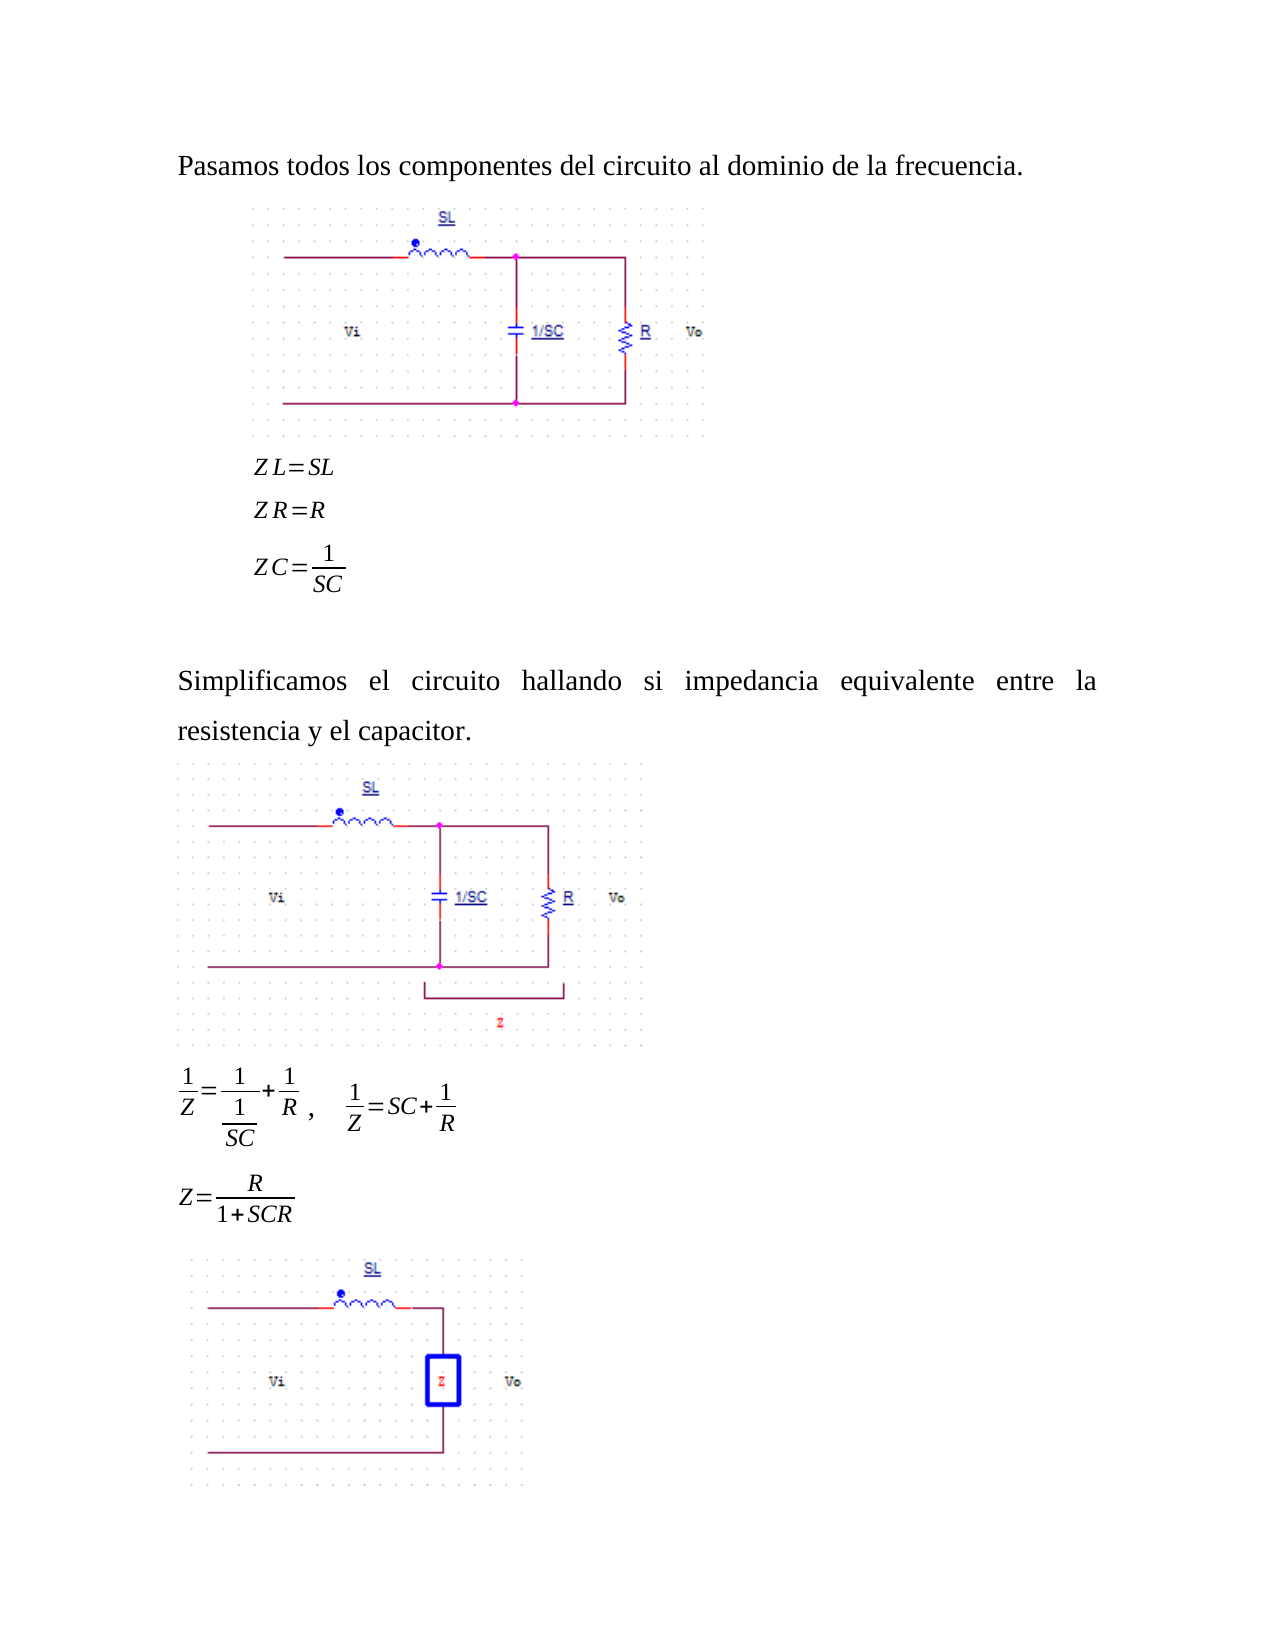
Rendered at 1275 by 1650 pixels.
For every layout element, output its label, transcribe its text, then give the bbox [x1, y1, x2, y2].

text , [177, 1062, 1098, 1153]
text Pasamos todos los componentes del circuito al dominio de la frecuencia. [177, 148, 1098, 181]
picture [177, 763, 642, 1048]
picture [177, 1245, 537, 1486]
picture [252, 197, 718, 439]
text Simplificamos el circuito hallando si impedancia equivalente entre la resistencia y el capacitor. [177, 663, 1098, 747]
